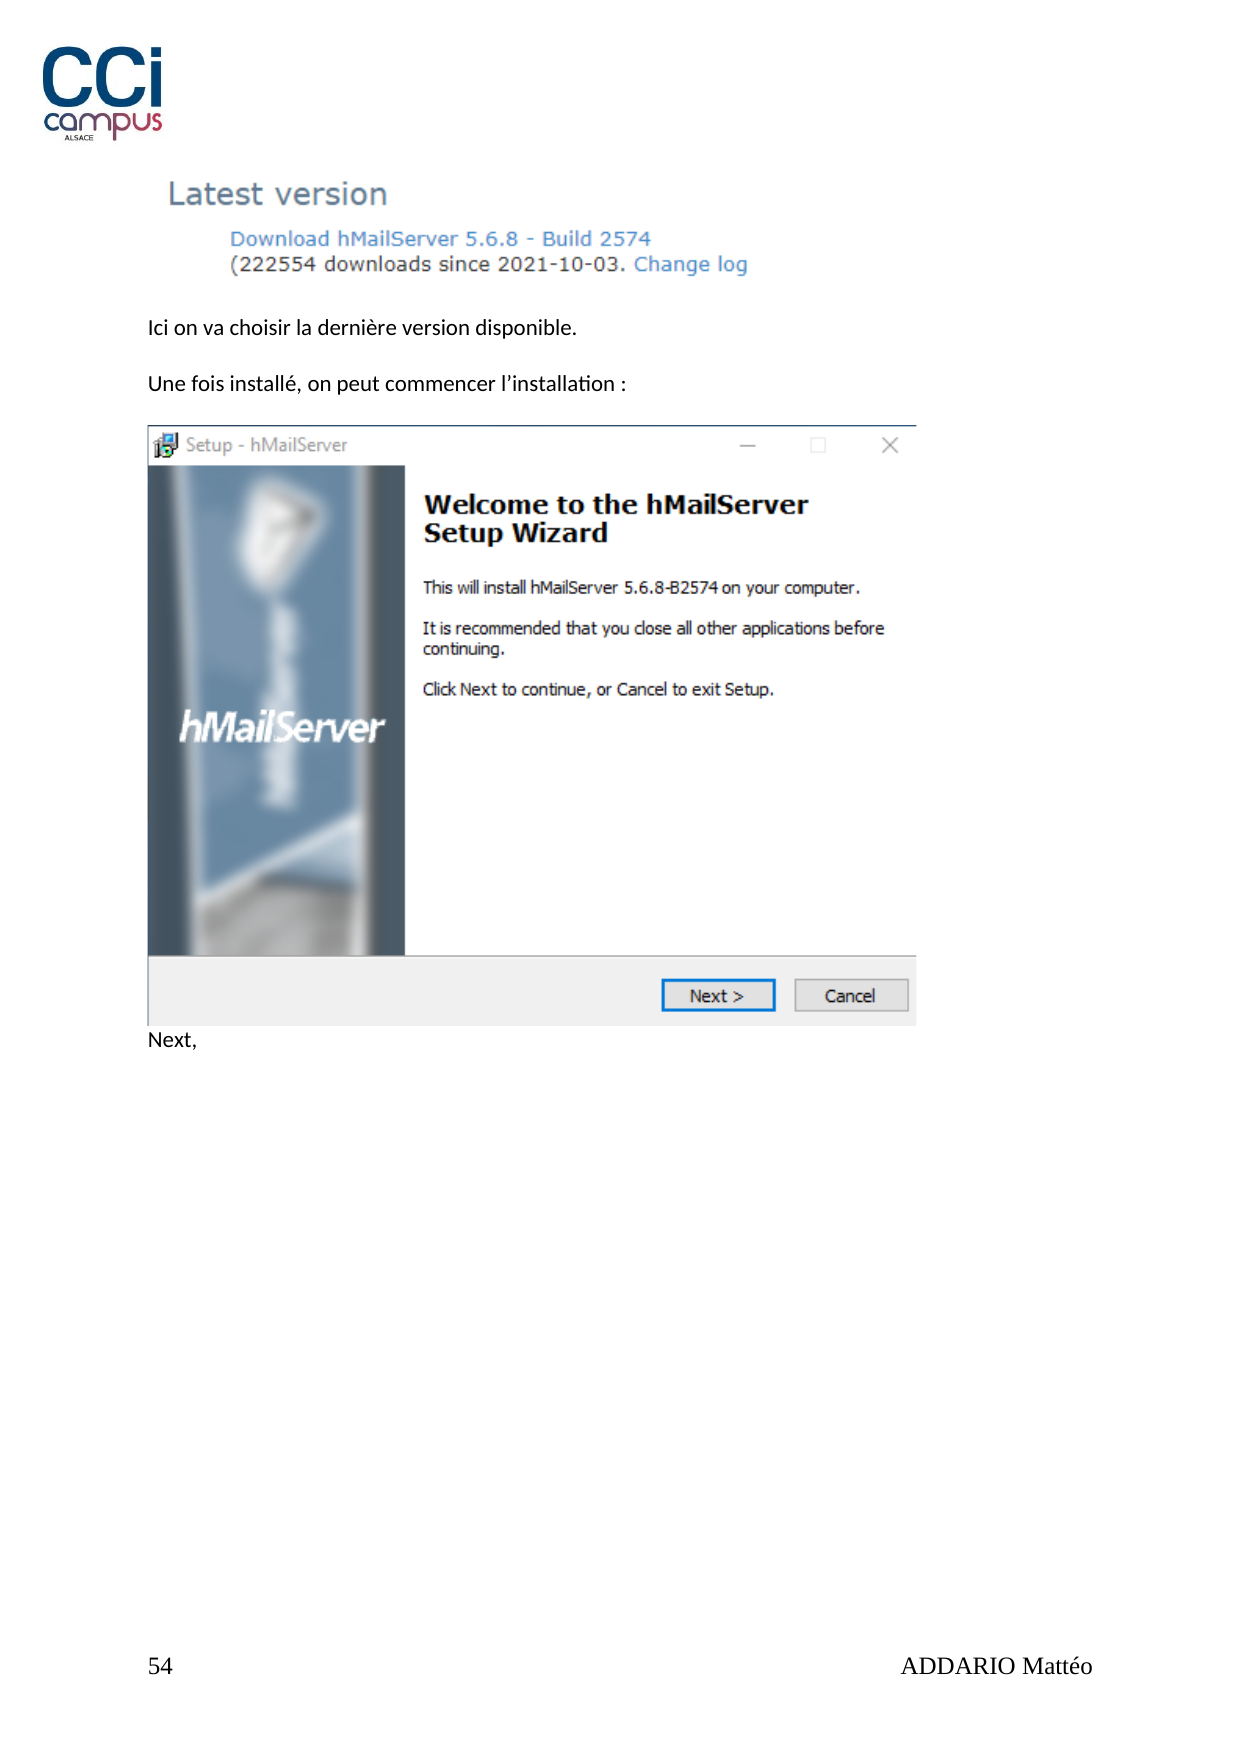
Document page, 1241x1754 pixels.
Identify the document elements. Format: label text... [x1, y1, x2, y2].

text Une fois installé, on peut commencer l’installation : [148, 369, 1093, 397]
text Ici on va choisir la dernière version disponible. [148, 313, 1093, 341]
text Next, [148, 1025, 1093, 1053]
picture [35, 26, 800, 314]
picture [147, 425, 917, 1026]
